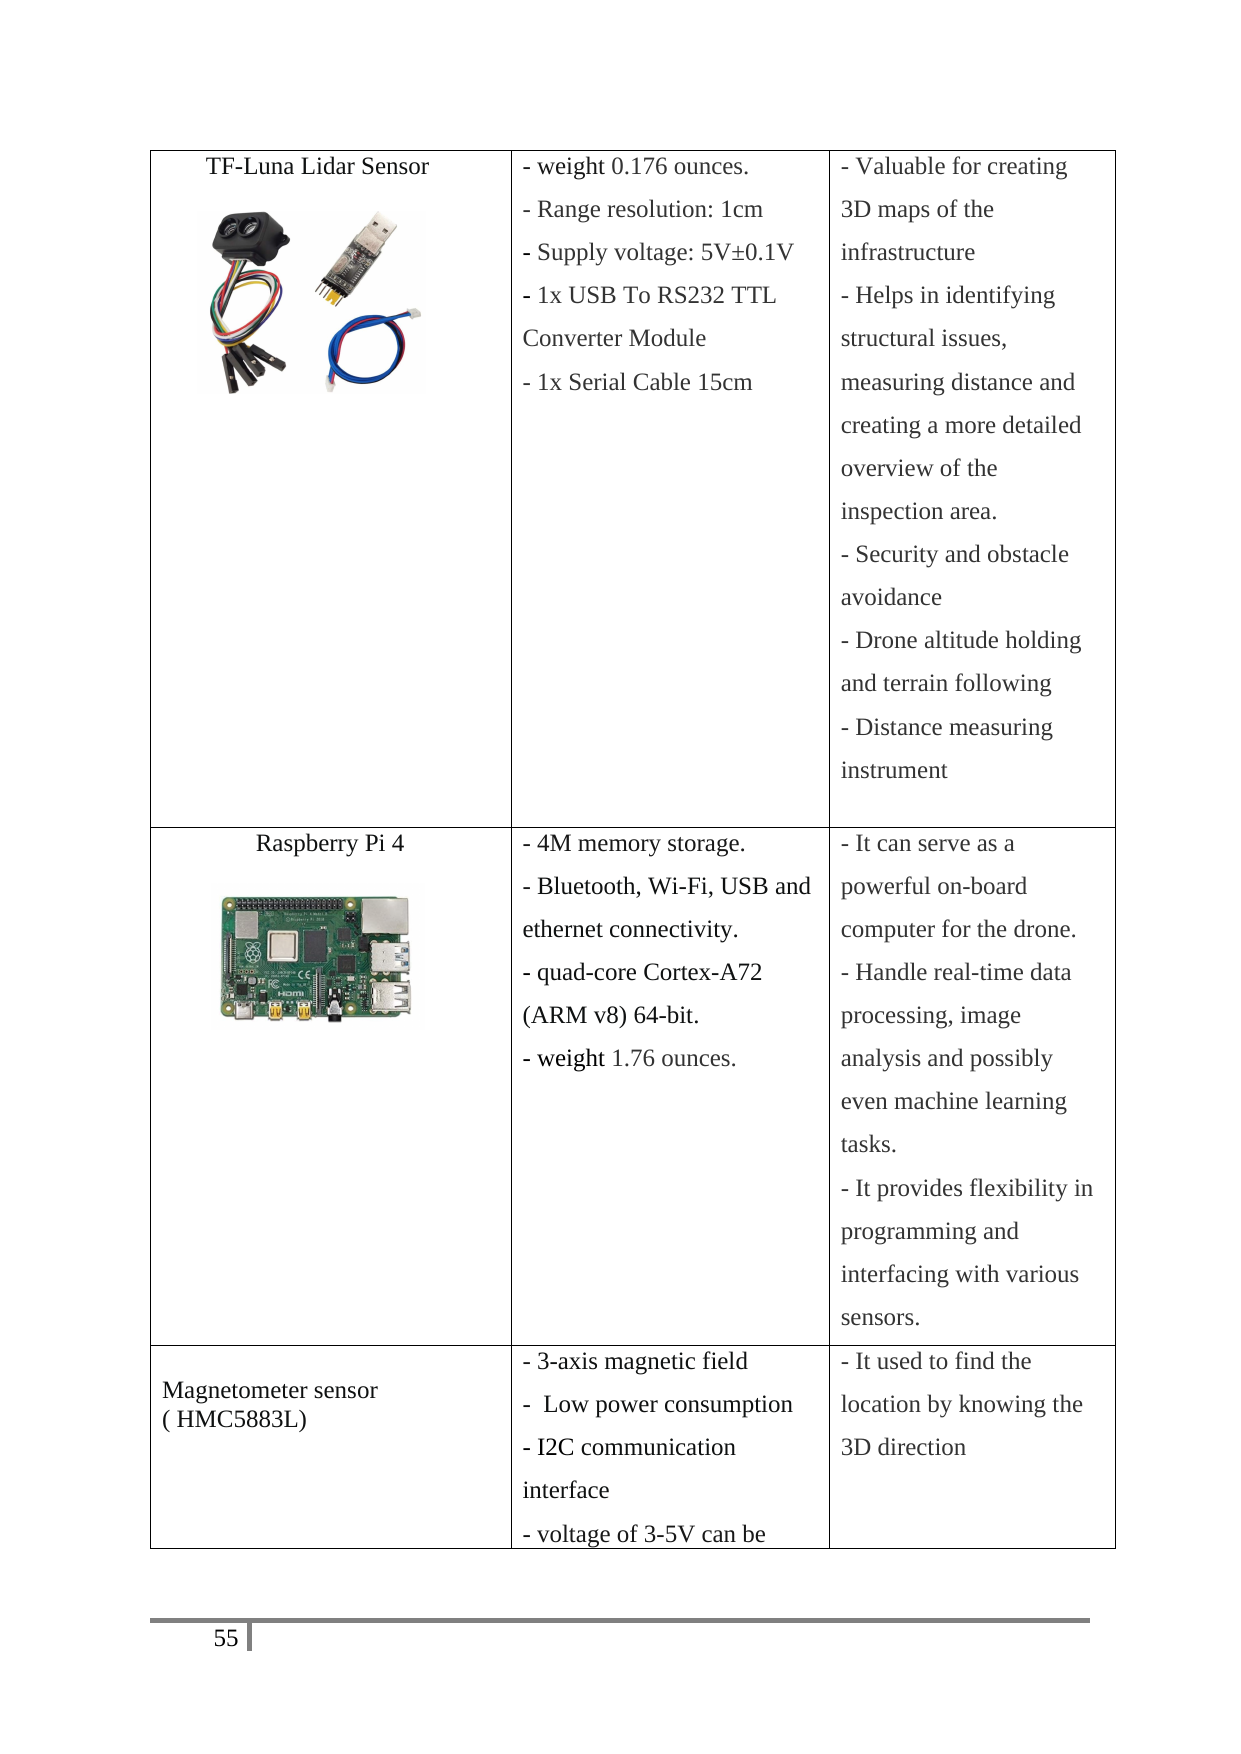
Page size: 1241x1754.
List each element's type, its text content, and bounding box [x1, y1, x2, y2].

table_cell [830, 1346, 1115, 1547]
picture [210, 883, 425, 1030]
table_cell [512, 1346, 829, 1547]
table_cell - It can serve as a powerful on-board computer for the drone. - Handle real-time data processing, image analysis and possibly even machine learning tasks. - It provides flexibility in programming and interfacing with various sensors. [830, 828, 1115, 1345]
table_cell TF-Luna Lidar Sensor [151, 151, 511, 827]
table_cell - 4M memory storage. - Bluetooth, Wi-Fi, USB and ethernet connectivity. - quad-core Cortex-A72 (ARM v8) 64-bit. - weight 1.76 ounces. [512, 828, 829, 1345]
table_cell Magnetometer sensor ( HMC5883L) [151, 1346, 511, 1547]
table_cell Raspberry Pi 4 [151, 828, 511, 1345]
picture [197, 211, 427, 393]
table_cell - Valuable for creating 3D maps of the infrastructure - Helps in identifying structural issues, measuring distance and creating a more detailed overview of the inspection area. - Security and obstacle avoidance - Drone altitude holding and terrain following - Distance measuring instrument [830, 151, 1115, 827]
table_cell - weight 0.176 ounces. - Range resolution: 1cm - Supply voltage: 5V±0.1V - 1x USB To RS232 TTL Converter Module - 1x Serial Cable 15cm [512, 151, 829, 827]
